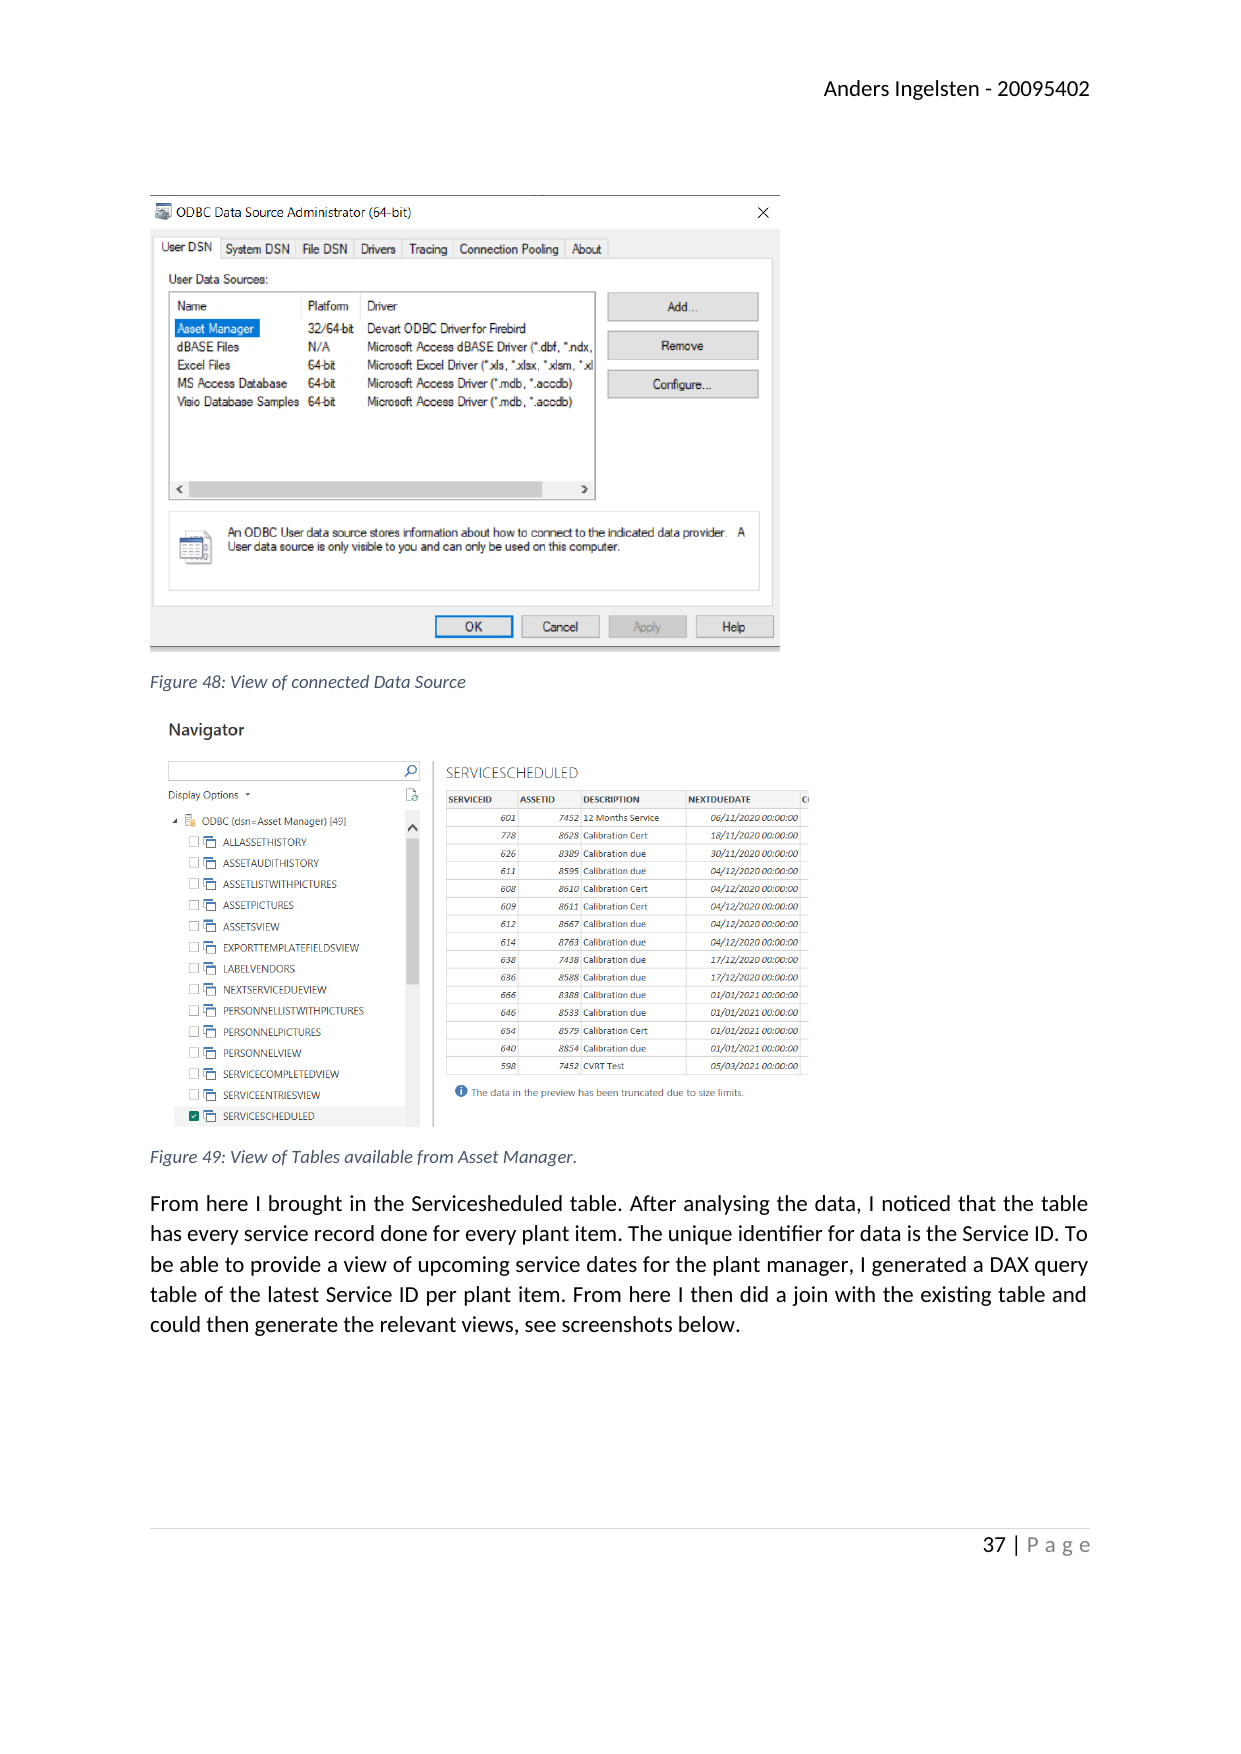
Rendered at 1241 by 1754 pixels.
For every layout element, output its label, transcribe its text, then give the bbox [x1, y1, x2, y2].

text Figure 48: View of connected Data Source [150, 670, 1090, 693]
picture [150, 713, 809, 1127]
text From here I brought in the Servicesheduled table. After analysing the data, I noticed that the table has every service record done for every plant item. The unique identifier for data is the Service ID. To be able to provide a view of upcoming service dates for the plant manager, I generated a DAX query table of the latest Service ID per plant item. From here I then did a join with the existing table and could then generate the relevant views, see screenshots below. [150, 1189, 1090, 1338]
picture [150, 195, 780, 652]
text Figure 49: View of Tables available from Asset Manager. [150, 1146, 1090, 1168]
